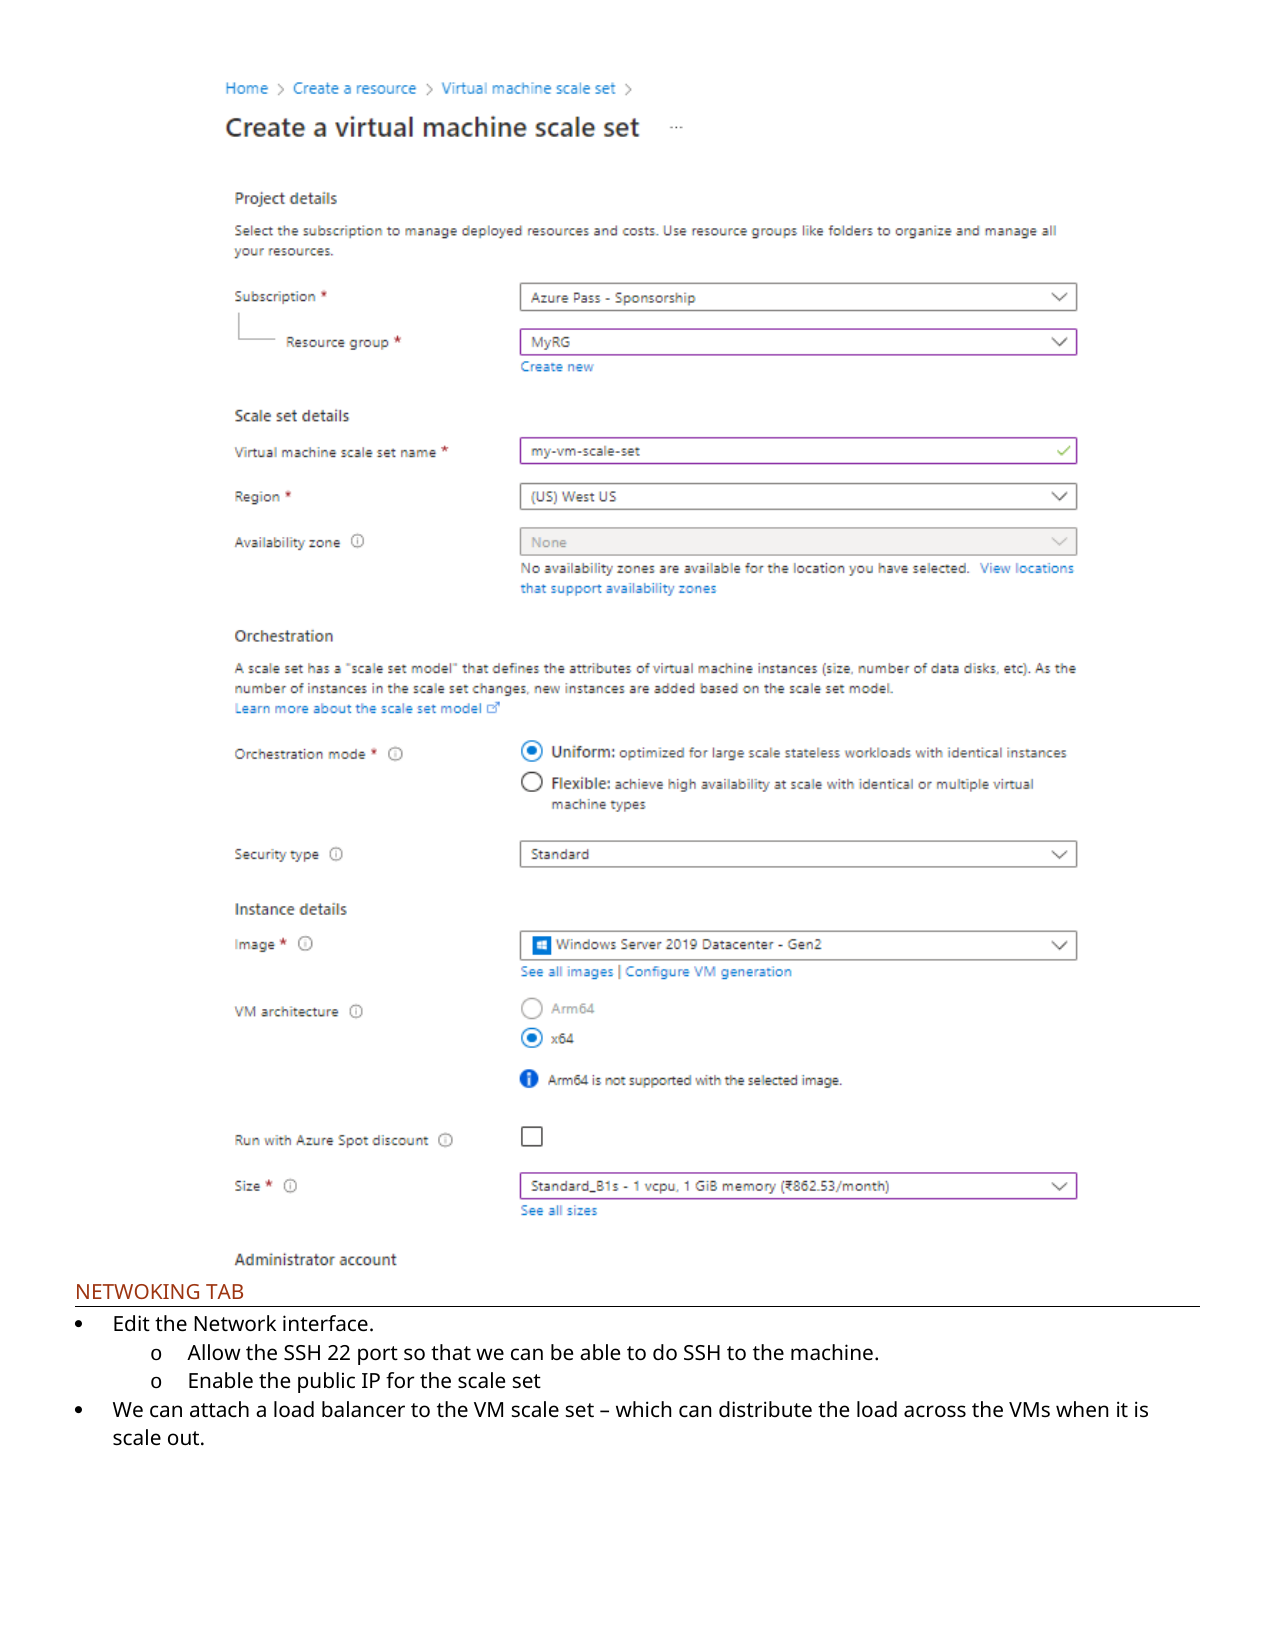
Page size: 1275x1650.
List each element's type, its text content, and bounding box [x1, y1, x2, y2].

picture [214, 75, 1099, 1274]
list Allow the SSH 22 port so that we can be able to do SSH to the machine. [150, 1338, 1200, 1367]
subtitle NETWOKING TAB [75, 1277, 1200, 1306]
list We can attach a load balancer to the VM scale set – which can distribute the load across the VMs when it is scale out. [75, 1395, 1200, 1452]
list Enable the public IP for the scale set [150, 1367, 1200, 1395]
list Edit the Network interface. [75, 1309, 1200, 1338]
